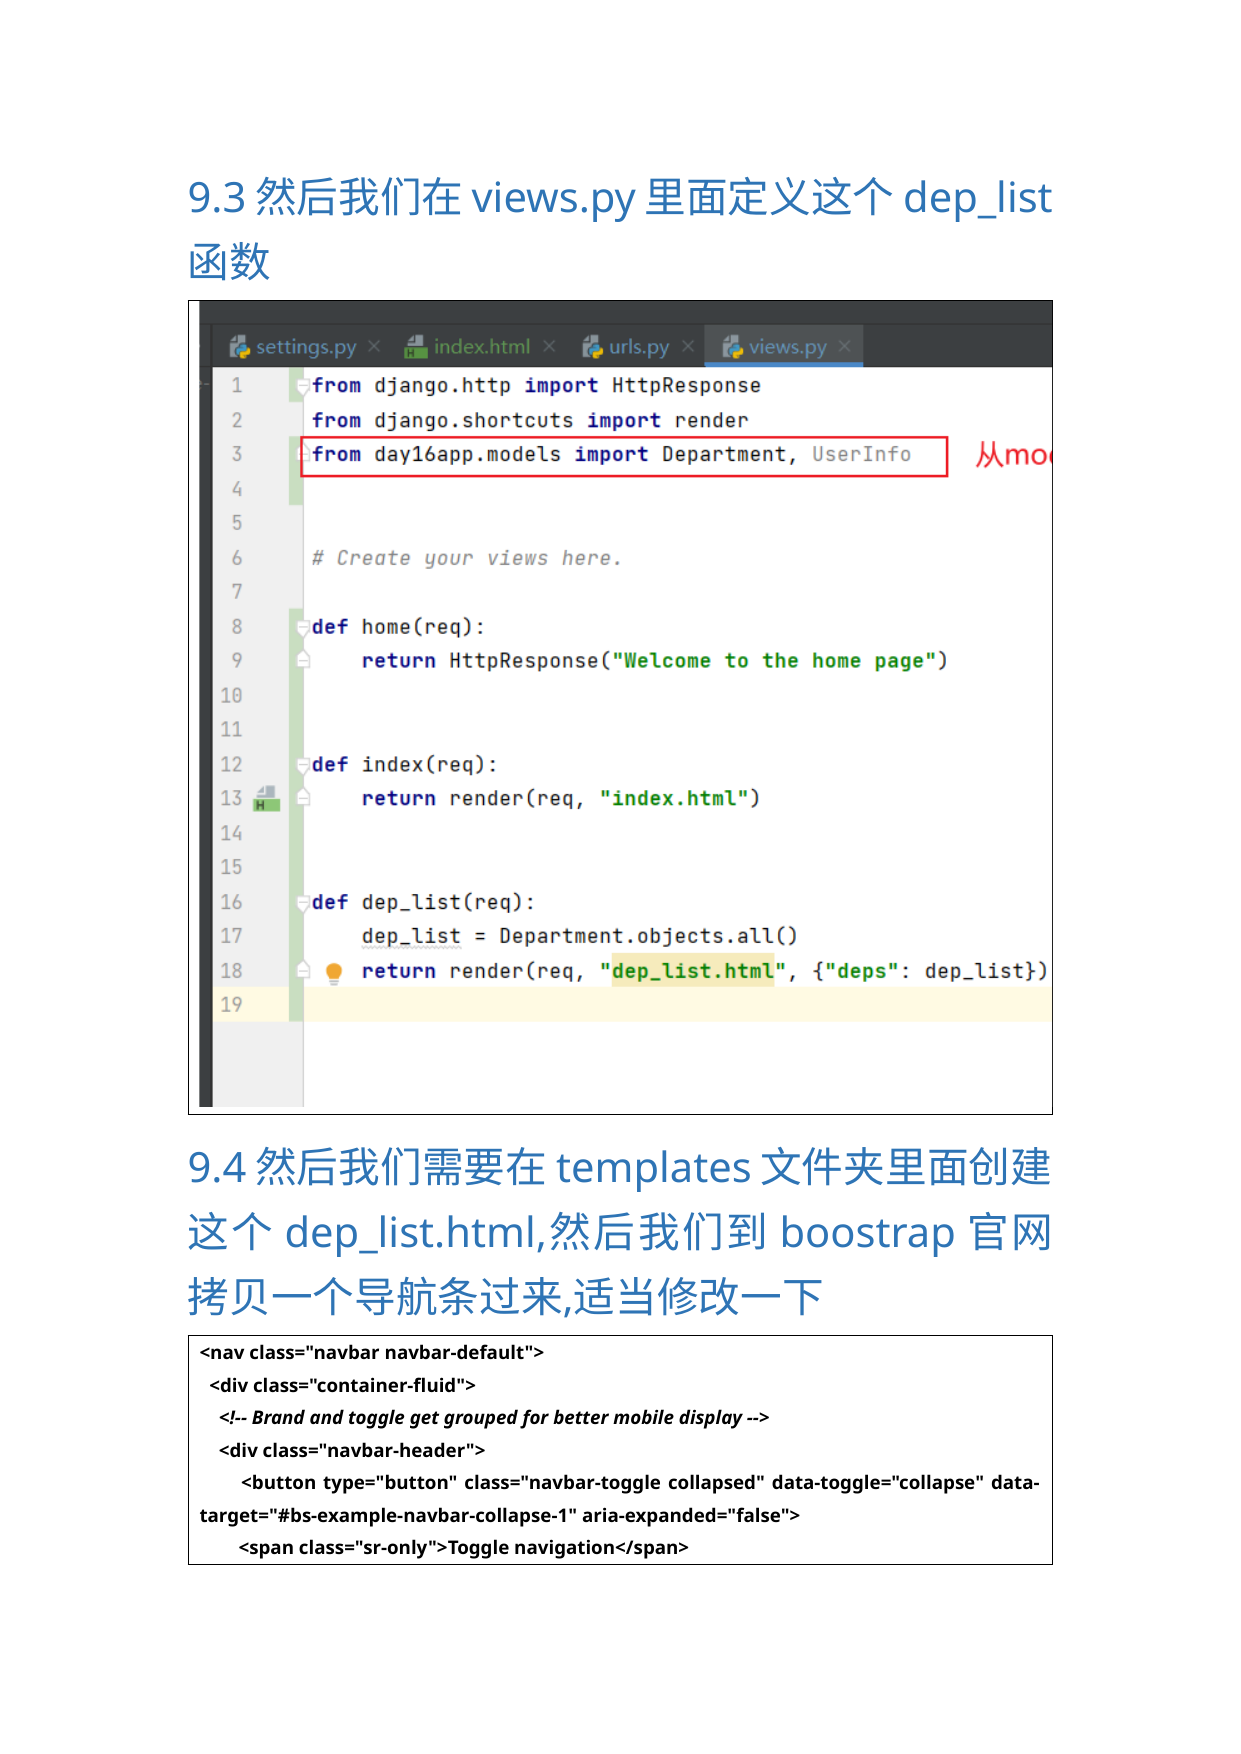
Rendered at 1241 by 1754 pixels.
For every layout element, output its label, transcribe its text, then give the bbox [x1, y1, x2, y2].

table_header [189, 1336, 1052, 1563]
table_header [189, 301, 1052, 1114]
subtitle 9.3然后我们在views.py里面定义这个dep_list函数 [187, 162, 1053, 292]
picture [199, 301, 1053, 1107]
subtitle 9.4然后我们需要在templates文件夹里面创建这个dep_list.html,然后我们到boostrap官网拷贝一个导航条过来,适当修改一下 [187, 1132, 1053, 1327]
